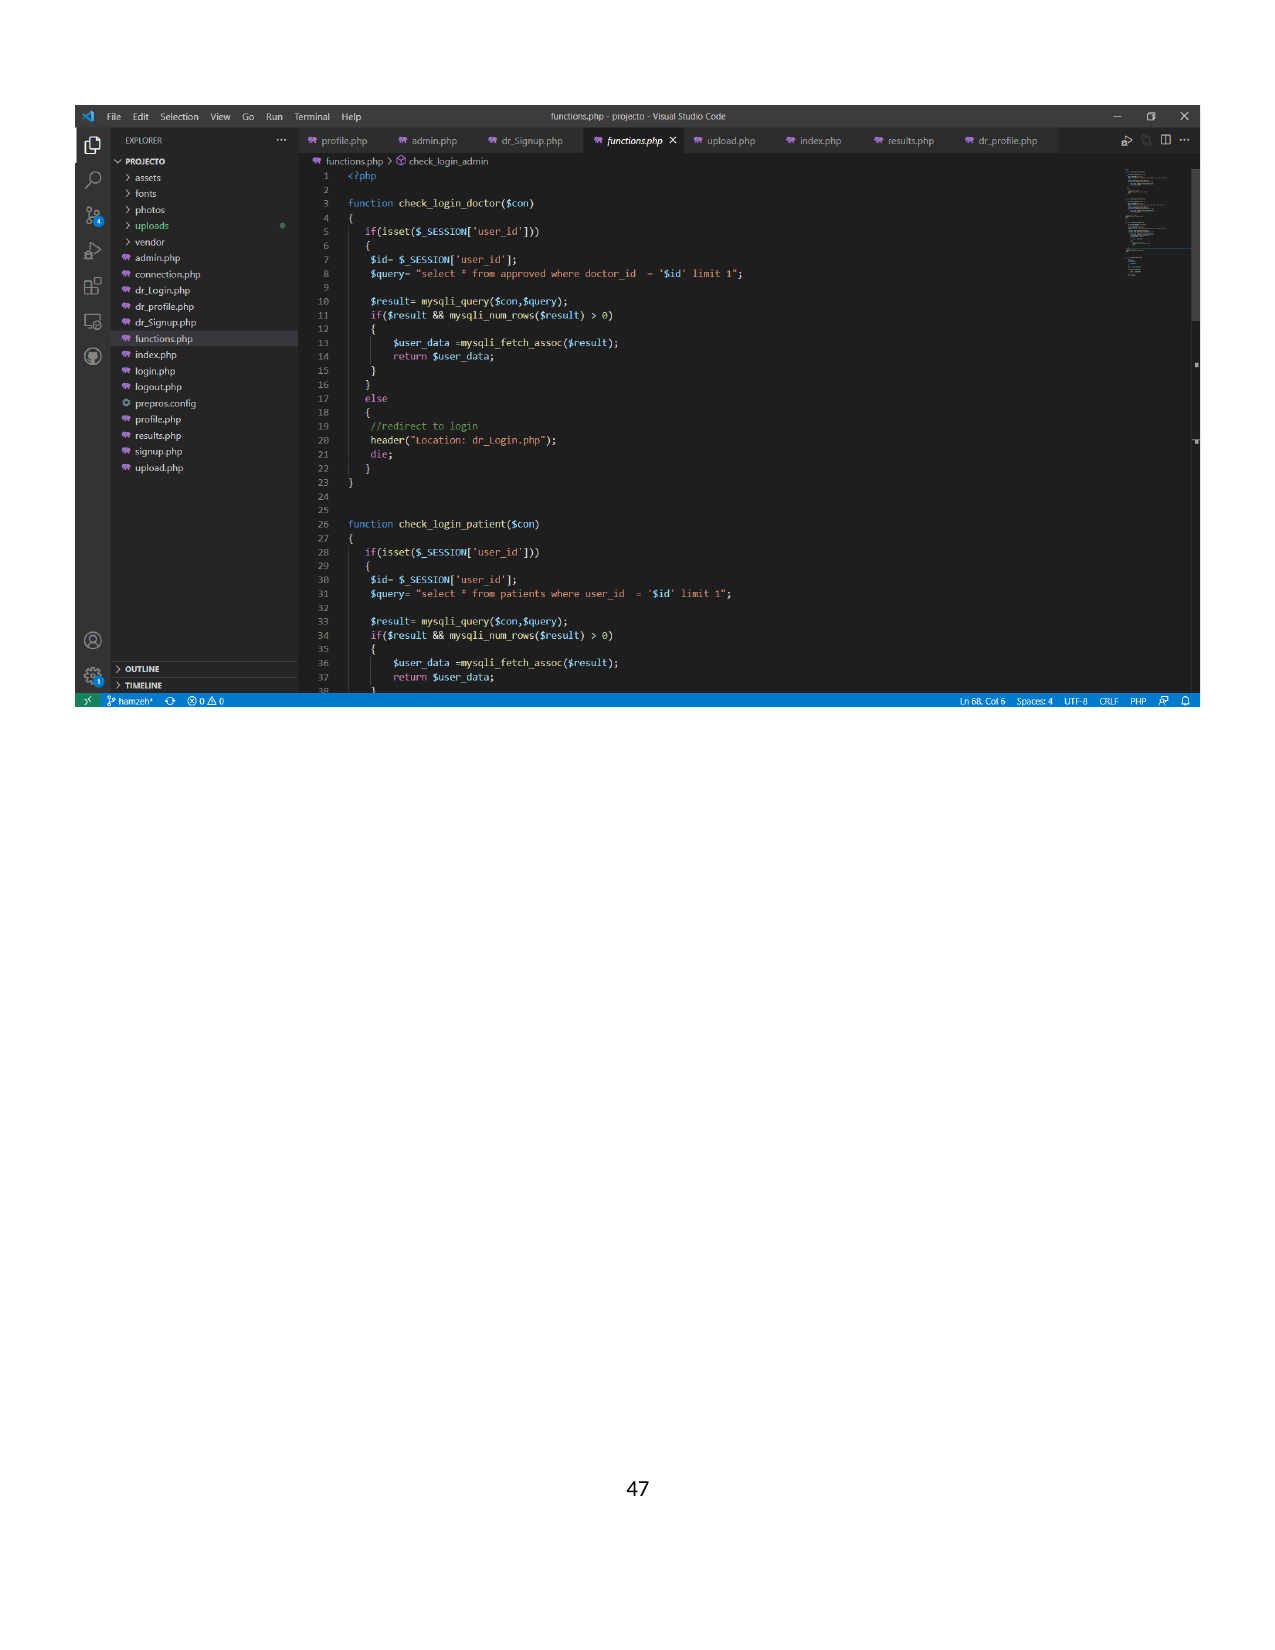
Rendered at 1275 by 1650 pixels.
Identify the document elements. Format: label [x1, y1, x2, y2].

picture [75, 105, 1200, 707]
